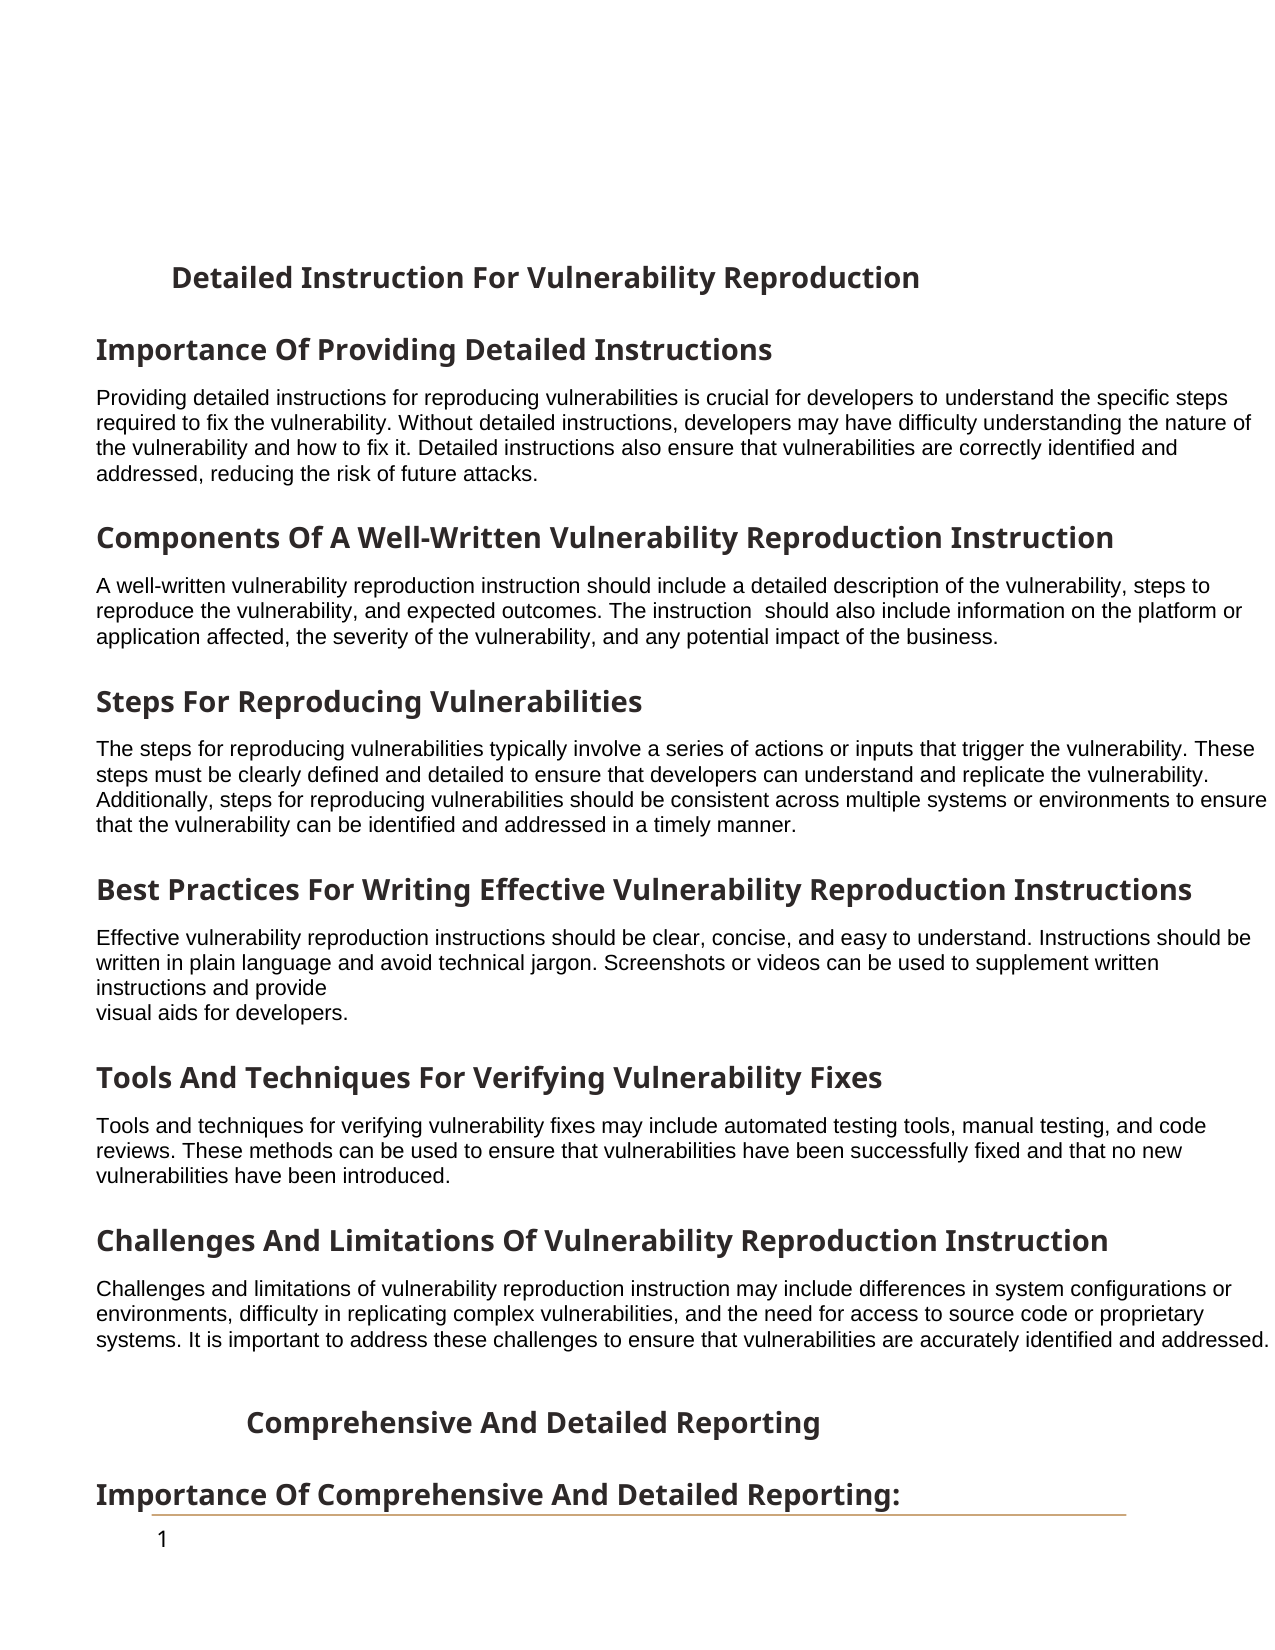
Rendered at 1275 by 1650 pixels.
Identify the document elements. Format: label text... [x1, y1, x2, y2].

text Tools And Techniques For Verifying Vulnerability Fixes [96, 1050, 1275, 1097]
text Effective vulnerability reproduction instructions should be clear, concise, and easy to understand. Instructions should be written in plain language and avoid technical jargon. Screenshots or videos can be used to supplement written instructions and provide visual aids for developers. [96, 924, 1275, 1025]
text A well-written vulnerability reproduction instruction should include a detailed description of the vulnerability, steps to reproduce the vulnerability, and expected outcomes. The instruction should also include information on the platform or application affected, the severity of the vulnerability, and any potential impact of the business. [96, 573, 1275, 649]
text The steps for reproducing vulnerabilities typically involve a series of actions or inputs that trigger the vulnerability. These steps must be clearly defined and detailed to ensure that developers can understand and replicate the vulnerability. Additionally, steps for reproducing vulnerabilities should be consistent across multiple systems or environments to ensure that the vulnerability can be identified and addressed in a timely manner. [96, 736, 1275, 837]
text Best Practices For Writing Effective Vulnerability Reproduction Instructions [96, 862, 1275, 909]
text Importance Of Providing Detailed Instructions [96, 322, 1275, 369]
text Tools and techniques for verifying vulnerability fixes may include automated testing tools, manual testing, and code reviews. These methods can be used to ensure that vulnerabilities have been successfully fixed and that no new vulnerabilities have been introduced. [96, 1113, 1275, 1188]
text Challenges and limitations of vulnerability reproduction instruction may include differences in system configurations or environments, difficulty in replicating complex vulnerabilities, and the need for access to source code or proprietary systems. It is important to address these challenges to ensure that vulnerabilities are accurately identified and addressed. [96, 1276, 1275, 1352]
subtitle Detailed Instruction For Vulnerability Reproduction [96, 238, 1275, 297]
subtitle Comprehensive And Detailed Reporting [171, 1383, 1275, 1442]
text Providing detailed instructions for reproducing vulnerabilities is crucial for developers to understand the specific steps required to fix the vulnerability. Without detailed instructions, developers may have difficulty understanding the nature of the vulnerability and how to fix it. Detailed instructions also ensure that vulnerabilities are correctly identified and addressed, reducing the risk of future attacks. [96, 385, 1275, 486]
text Importance Of Comprehensive And Detailed Reporting: [96, 1467, 1275, 1514]
text Steps For Reproducing Vulnerabilities [96, 674, 1275, 721]
text Components Of A Well-Written Vulnerability Reproduction Instruction [96, 511, 1275, 557]
text Challenges And Limitations Of Vulnerability Reproduction Instruction [96, 1213, 1275, 1260]
